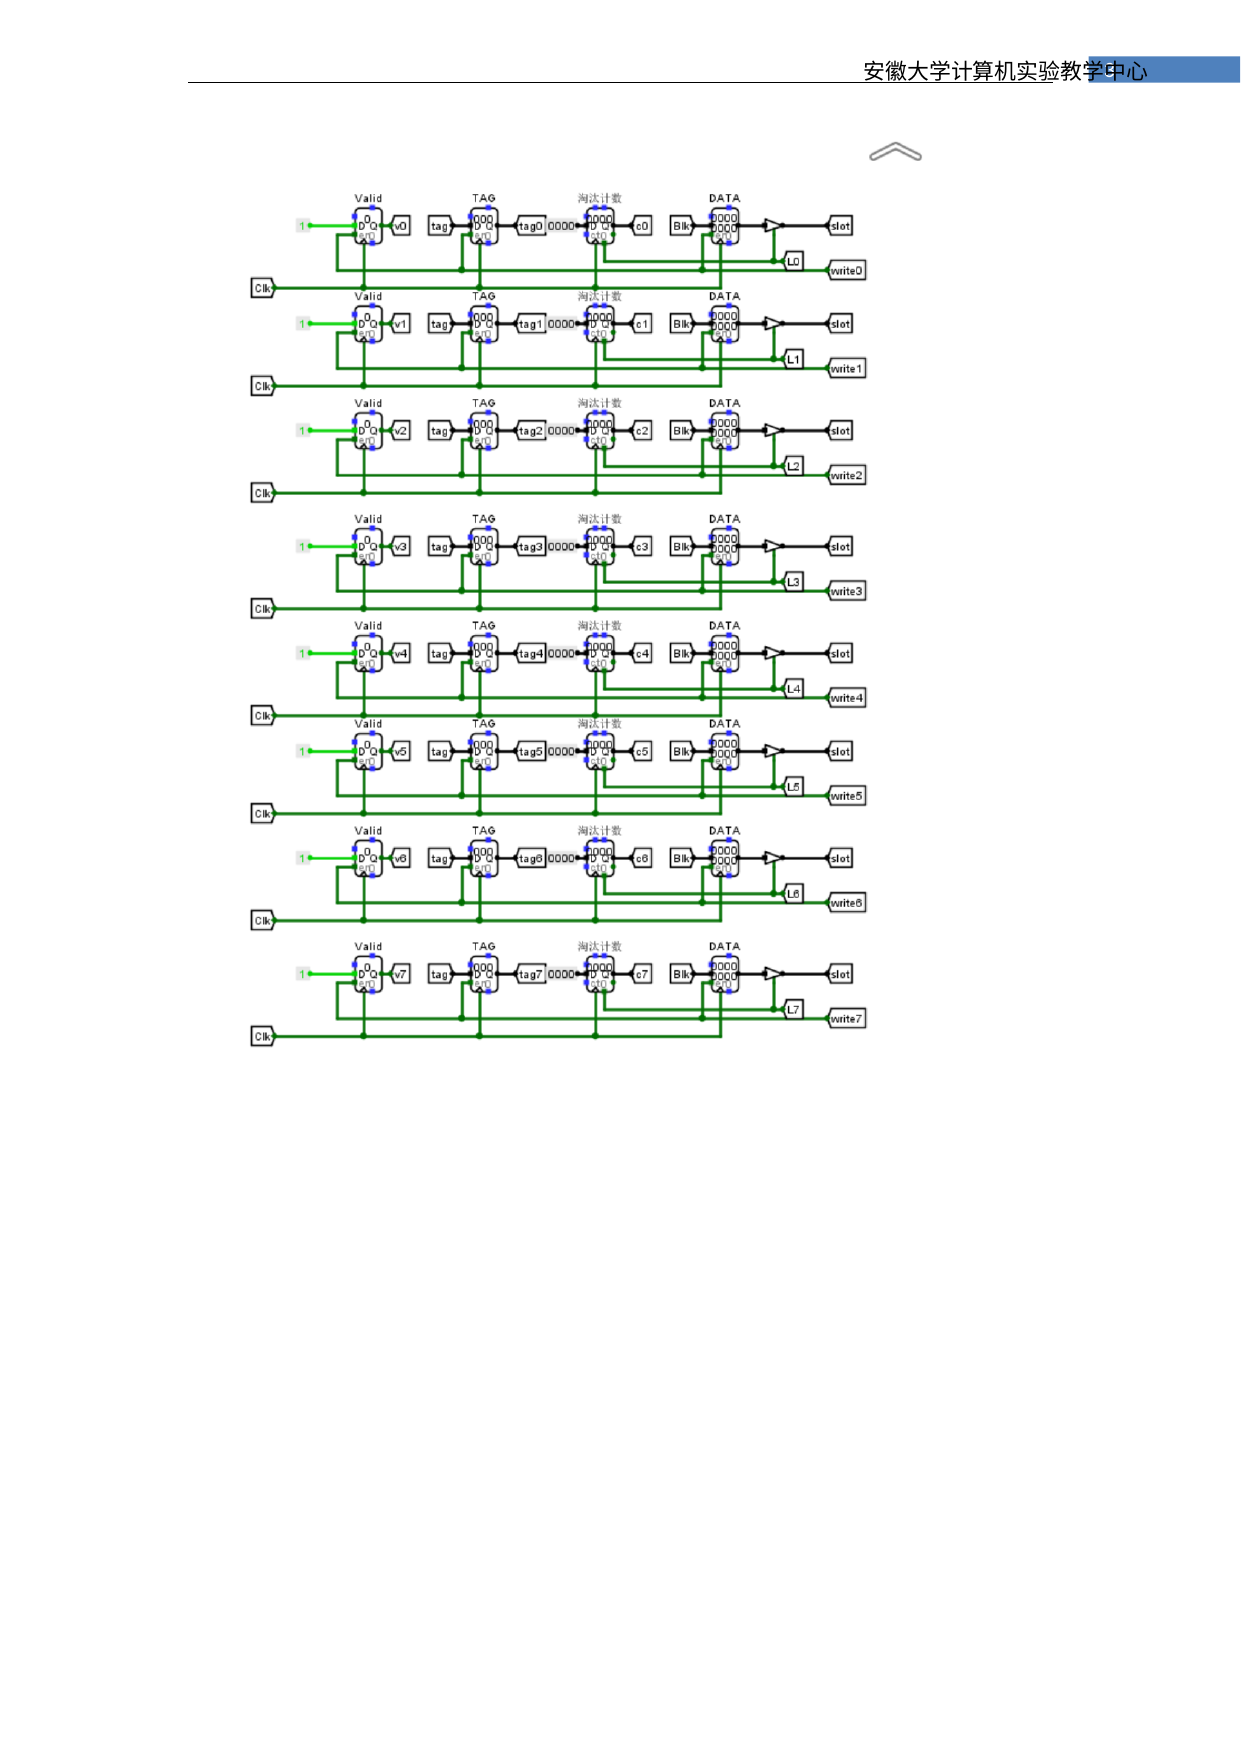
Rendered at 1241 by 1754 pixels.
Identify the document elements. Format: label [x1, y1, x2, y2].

picture [187, 140, 1053, 1099]
